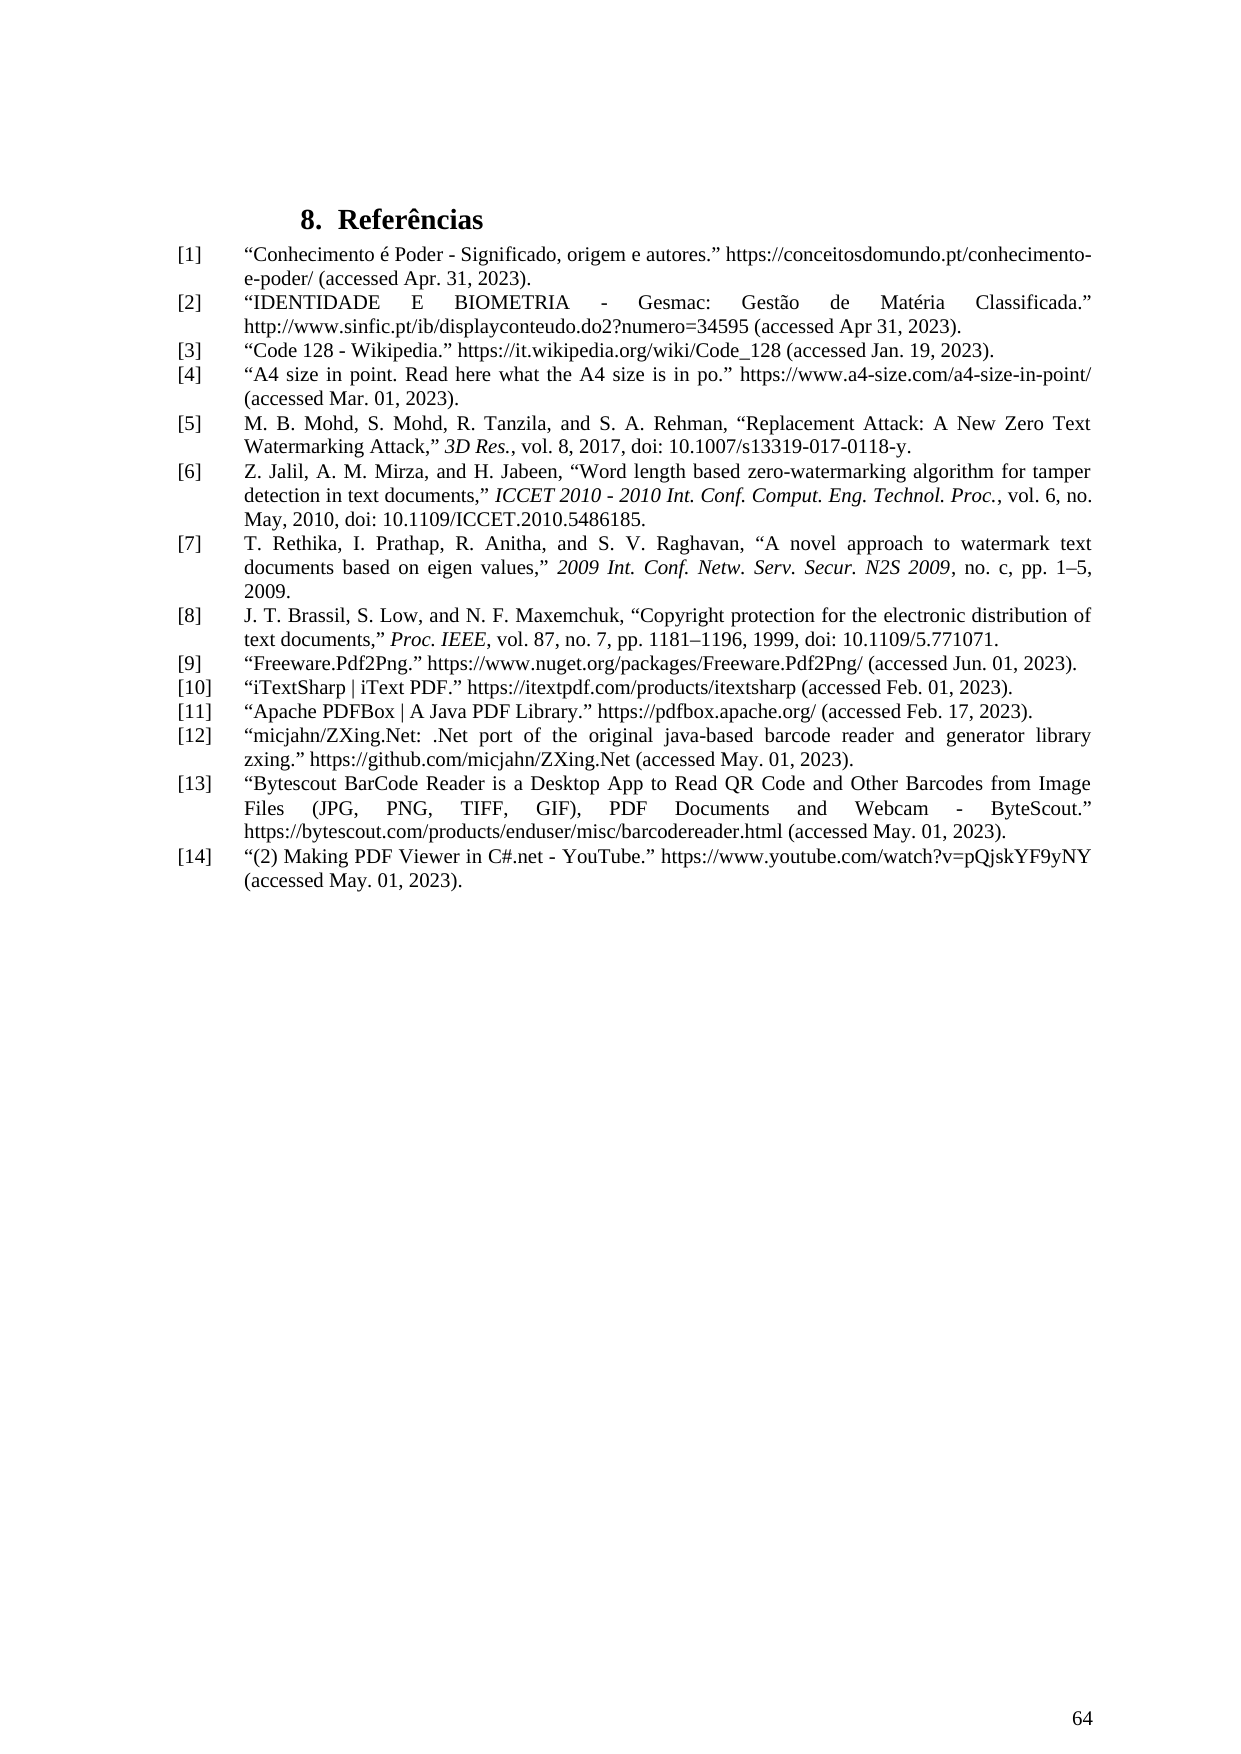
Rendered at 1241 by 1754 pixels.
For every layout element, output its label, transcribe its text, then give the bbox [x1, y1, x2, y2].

text [5] M. B. Mohd, S. Mohd, R. Tanzila, and S. A. Rehman, “Replacement Attack: A New Zero Text Watermarking Attack,” 3D Res., vol. 8, 2017, doi: 10.1007/s13319-017-0118-y. [177, 410, 1092, 458]
text [2] “IDENTIDADE E BIOMETRIA - Gesmac: Gestão de Matéria Classificada.” http://www.sinfic.pt/ib/displayconteudo.do2?numero=34595 (accessed Apr 31, 2023). [177, 290, 1092, 338]
text [8] J. T. Brassil, S. Low, and N. F. Maxemchuk, “Copyright protection for the electronic distribution of text documents,” Proc. IEEE, vol. 87, no. 7, pp. 1181–1196, 1999, doi: 10.1109/5.771071. [177, 603, 1092, 651]
text [1] “Conhecimento é Poder - Significado, origem e autores.” https://conceitosdomundo.pt/conhecimento-e-poder/ (accessed Apr. 31, 2023). [177, 242, 1092, 290]
text [9] “Freeware.Pdf2Png.” https://www.nuget.org/packages/Freeware.Pdf2Png/ (accessed Jun. 01, 2023). [177, 651, 1092, 675]
text [3] “Code 128 - Wikipedia.” https://it.wikipedia.org/wiki/Code_128 (accessed Jan. 19, 2023). [177, 338, 1092, 362]
text [6] Z. Jalil, A. M. Mirza, and H. Jabeen, “Word length based zero-watermarking algorithm for tamper detection in text documents,” ICCET 2010 - 2010 Int. Conf. Comput. Eng. Technol. Proc., vol. 6, no. May, 2010, doi: 10.1109/ICCET.2010.5486185. [177, 458, 1092, 531]
text [14] “(2) Making PDF Viewer in C#.net - YouTube.” https://www.youtube.com/watch?v=pQjskYF9yNY (accessed May. 01, 2023). [177, 843, 1092, 892]
text [12] “micjahn/ZXing.Net: .Net port of the original java-based barcode reader and generator library zxing.” https://github.com/micjahn/ZXing.Net (accessed May. 01, 2023). [177, 723, 1092, 771]
text [10] “iTextSharp | iText PDF.” https://itextpdf.com/products/itextsharp (accessed Feb. 01, 2023). [177, 675, 1092, 699]
text [11] “Apache PDFBox | A Java PDF Library.” https://pdfbox.apache.org/ (accessed Feb. 17, 2023). [177, 699, 1092, 723]
subtitle Referências [300, 202, 1092, 236]
text [7] T. Rethika, I. Prathap, R. Anitha, and S. V. Raghavan, “A novel approach to watermark text documents based on eigen values,” 2009 Int. Conf. Netw. Serv. Secur. N2S 2009, no. c, pp. 1–5, 2009. [177, 531, 1092, 603]
text [13] “Bytescout BarCode Reader is a Desktop App to Read QR Code and Other Barcodes from Image Files (JPG, PNG, TIFF, GIF), PDF Documents and Webcam - ByteScout.” https://bytescout.com/products/enduser/misc/barcodereader.html (accessed May. 01, 2023). [177, 771, 1092, 843]
text [4] “A4 size in point. Read here what the A4 size is in po.” https://www.a4-size.com/a4-size-in-point/ (accessed Mar. 01, 2023). [177, 362, 1092, 410]
